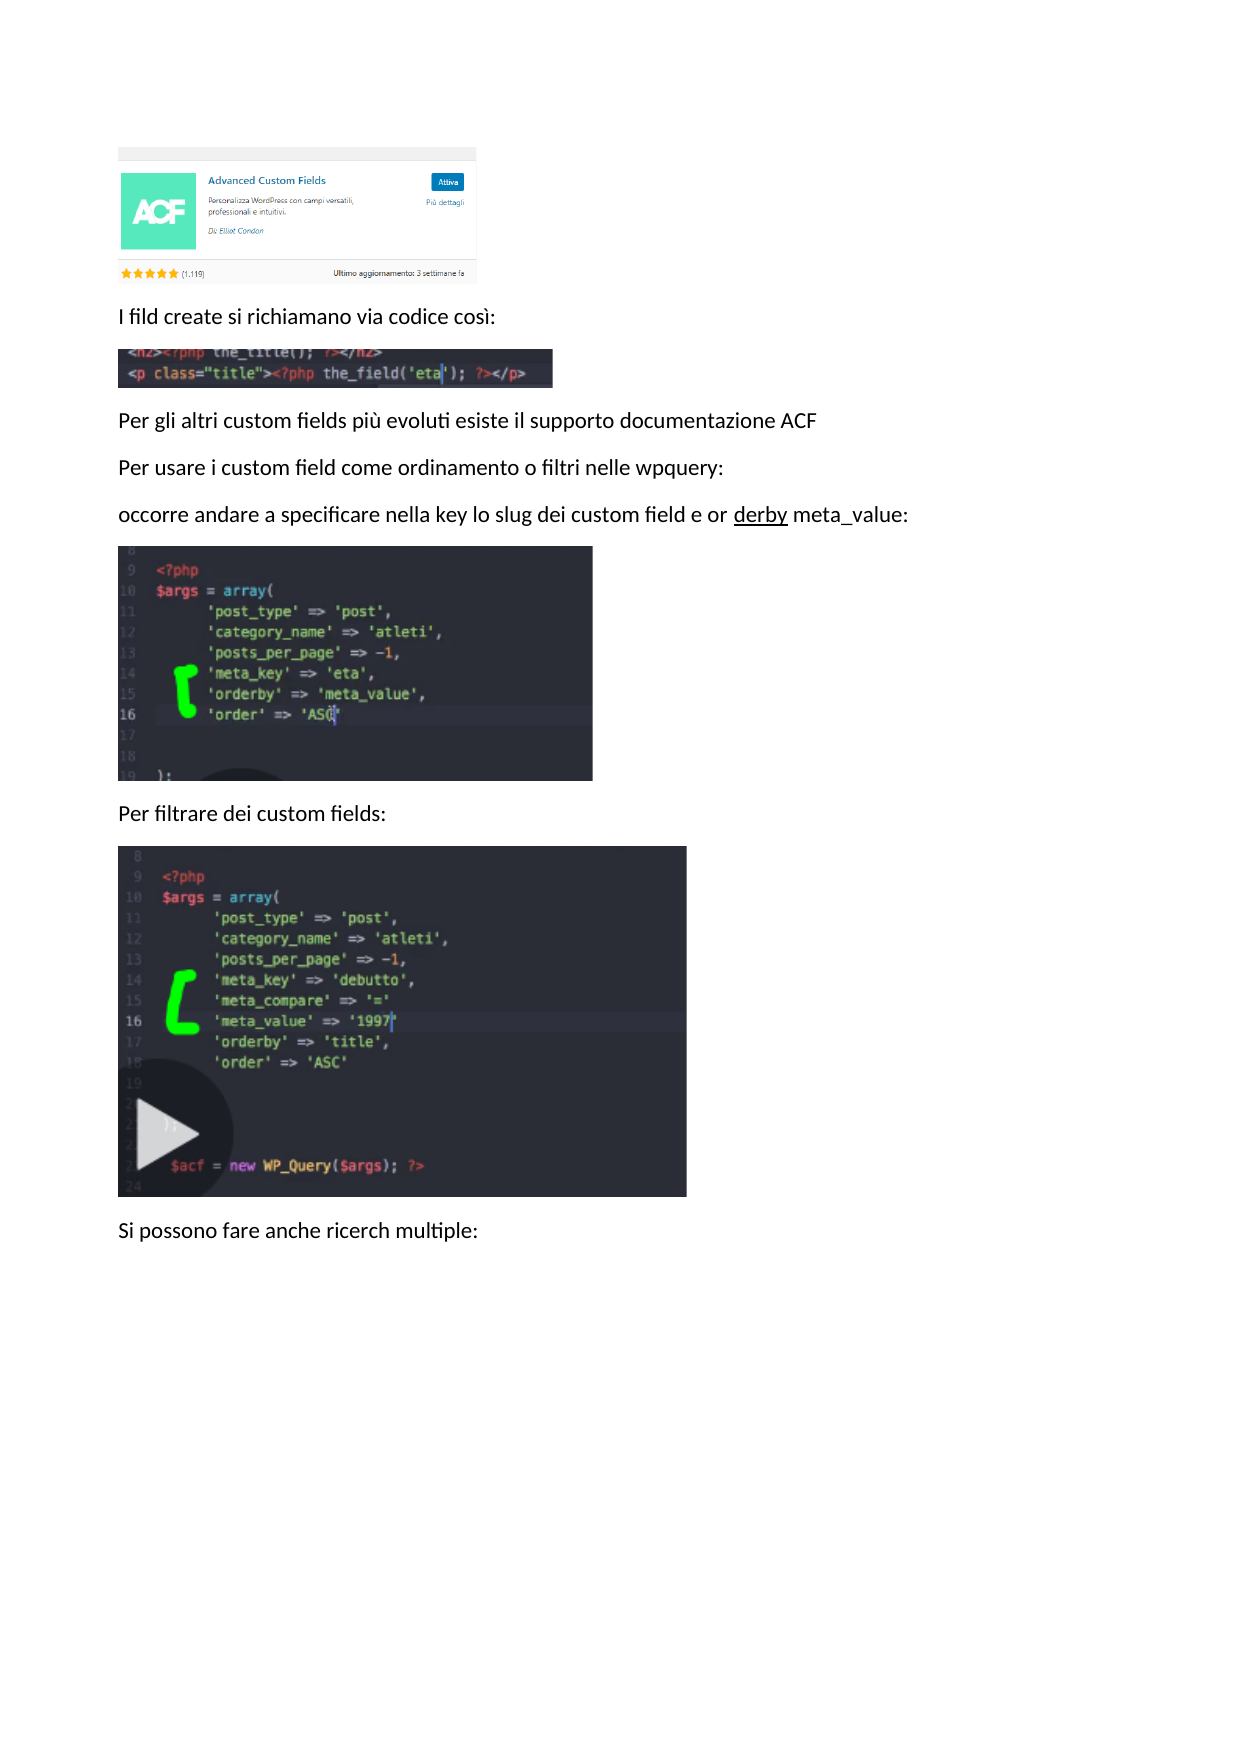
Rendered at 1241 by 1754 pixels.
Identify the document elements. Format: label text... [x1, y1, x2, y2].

text Si possono fare anche ricerch multiple: [118, 1216, 1122, 1244]
picture [118, 546, 593, 781]
picture [118, 349, 553, 388]
text occorre andare a specificare nella key lo slug dei custom field e or derby meta_value: [118, 500, 1122, 528]
picture [118, 846, 687, 1197]
picture [118, 147, 477, 284]
text Per usare i custom field come ordinamento o filtri nelle wpquery: [118, 453, 1122, 481]
text Per gli altri custom fields più evoluti esiste il supporto documentazione ACF [118, 406, 1122, 434]
text Per filtrare dei custom fields: [118, 799, 1122, 828]
text I fild create si richiamano via codice così: [118, 302, 1122, 330]
